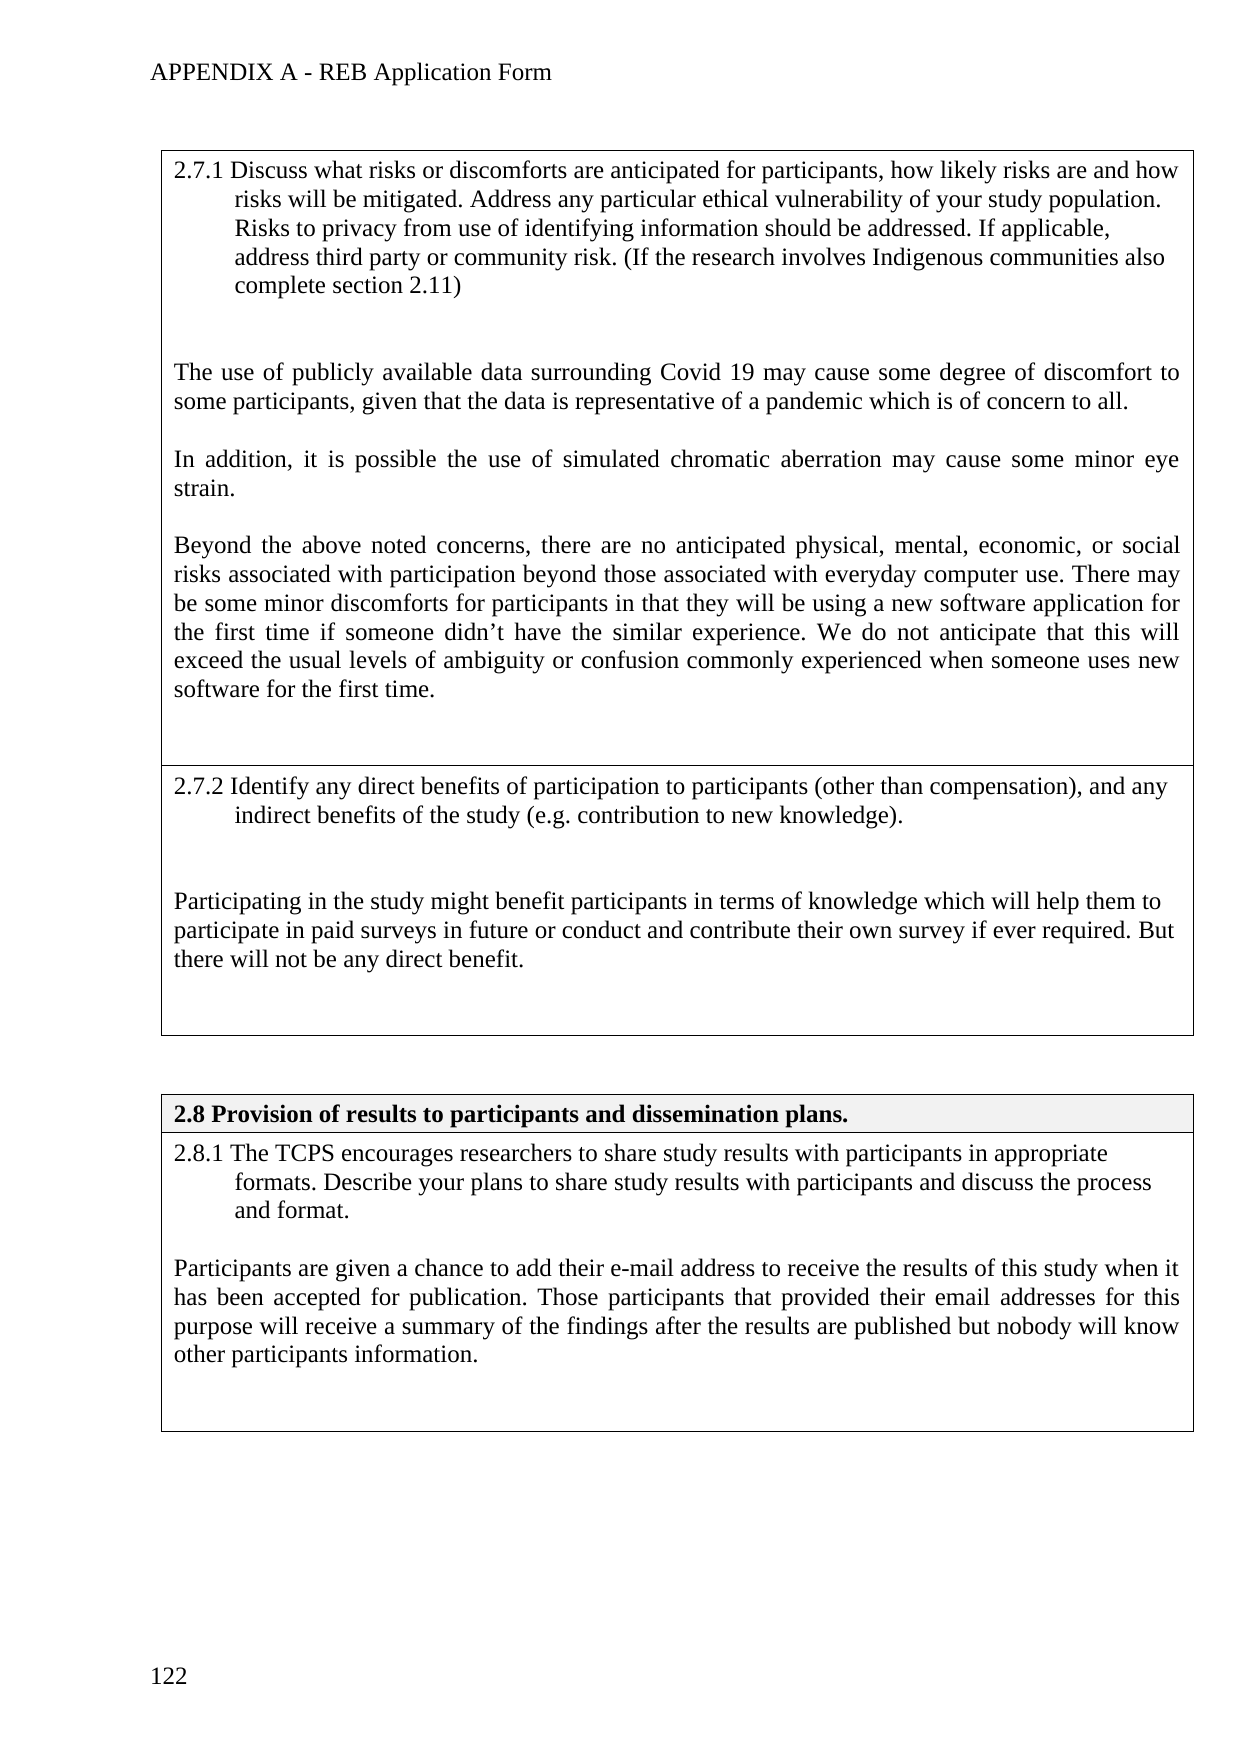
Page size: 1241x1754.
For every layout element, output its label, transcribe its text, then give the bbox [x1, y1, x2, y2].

table_cell 2.7.2 Identify any direct benefits of participation to participants (other than compensation), and any indirect benefits of the study (e.g. contribution to new knowledge). Participating in the study might benefit participants in terms of knowledge which will help them to participate in paid surveys in future or conduct and contribute their own survey if ever required. But there will not be any direct benefit. [162, 766, 1193, 1035]
table_header 2.8 Provision of results to participants and dissemination plans. [162, 1095, 1193, 1132]
table_cell 2.7.1 Discuss what risks or discomforts are anticipated for participants, how likely risks are and how risks will be mitigated. Address any particular ethical vulnerability of your study population. Risks to privacy from use of identifying information should be addressed. If applicable, address third party or community risk. (If the research involves Indigenous communities also complete section 2.11) The use of publicly available data surrounding Covid 19 may cause some degree of discomfort to some participants, given that the data is representative of a pandemic which is of concern to all. In addition, it is possible the use of simulated chromatic aberration may cause some minor eye strain. Beyond the above noted concerns, there are no anticipated physical, mental, economic, or social risks associated with participation beyond those associated with everyday computer use. There may be some minor discomforts for participants in that they will be using a new software application for the first time if someone didn’t have the similar experience. We do not anticipate that this will exceed the usual levels of ambiguity or confusion commonly experienced when someone uses new software for the first time. [162, 151, 1193, 765]
table_cell 2.8.1 The TCPS encourages researchers to share study results with participants in appropriate formats. Describe your plans to share study results with participants and discuss the process and format. Participants are given a chance to add their e-mail address to receive the results of this study when it has been accepted for publication. Those participants that provided their email addresses for this purpose will receive a summary of the findings after the results are published but nobody will know other participants information. [162, 1133, 1193, 1431]
